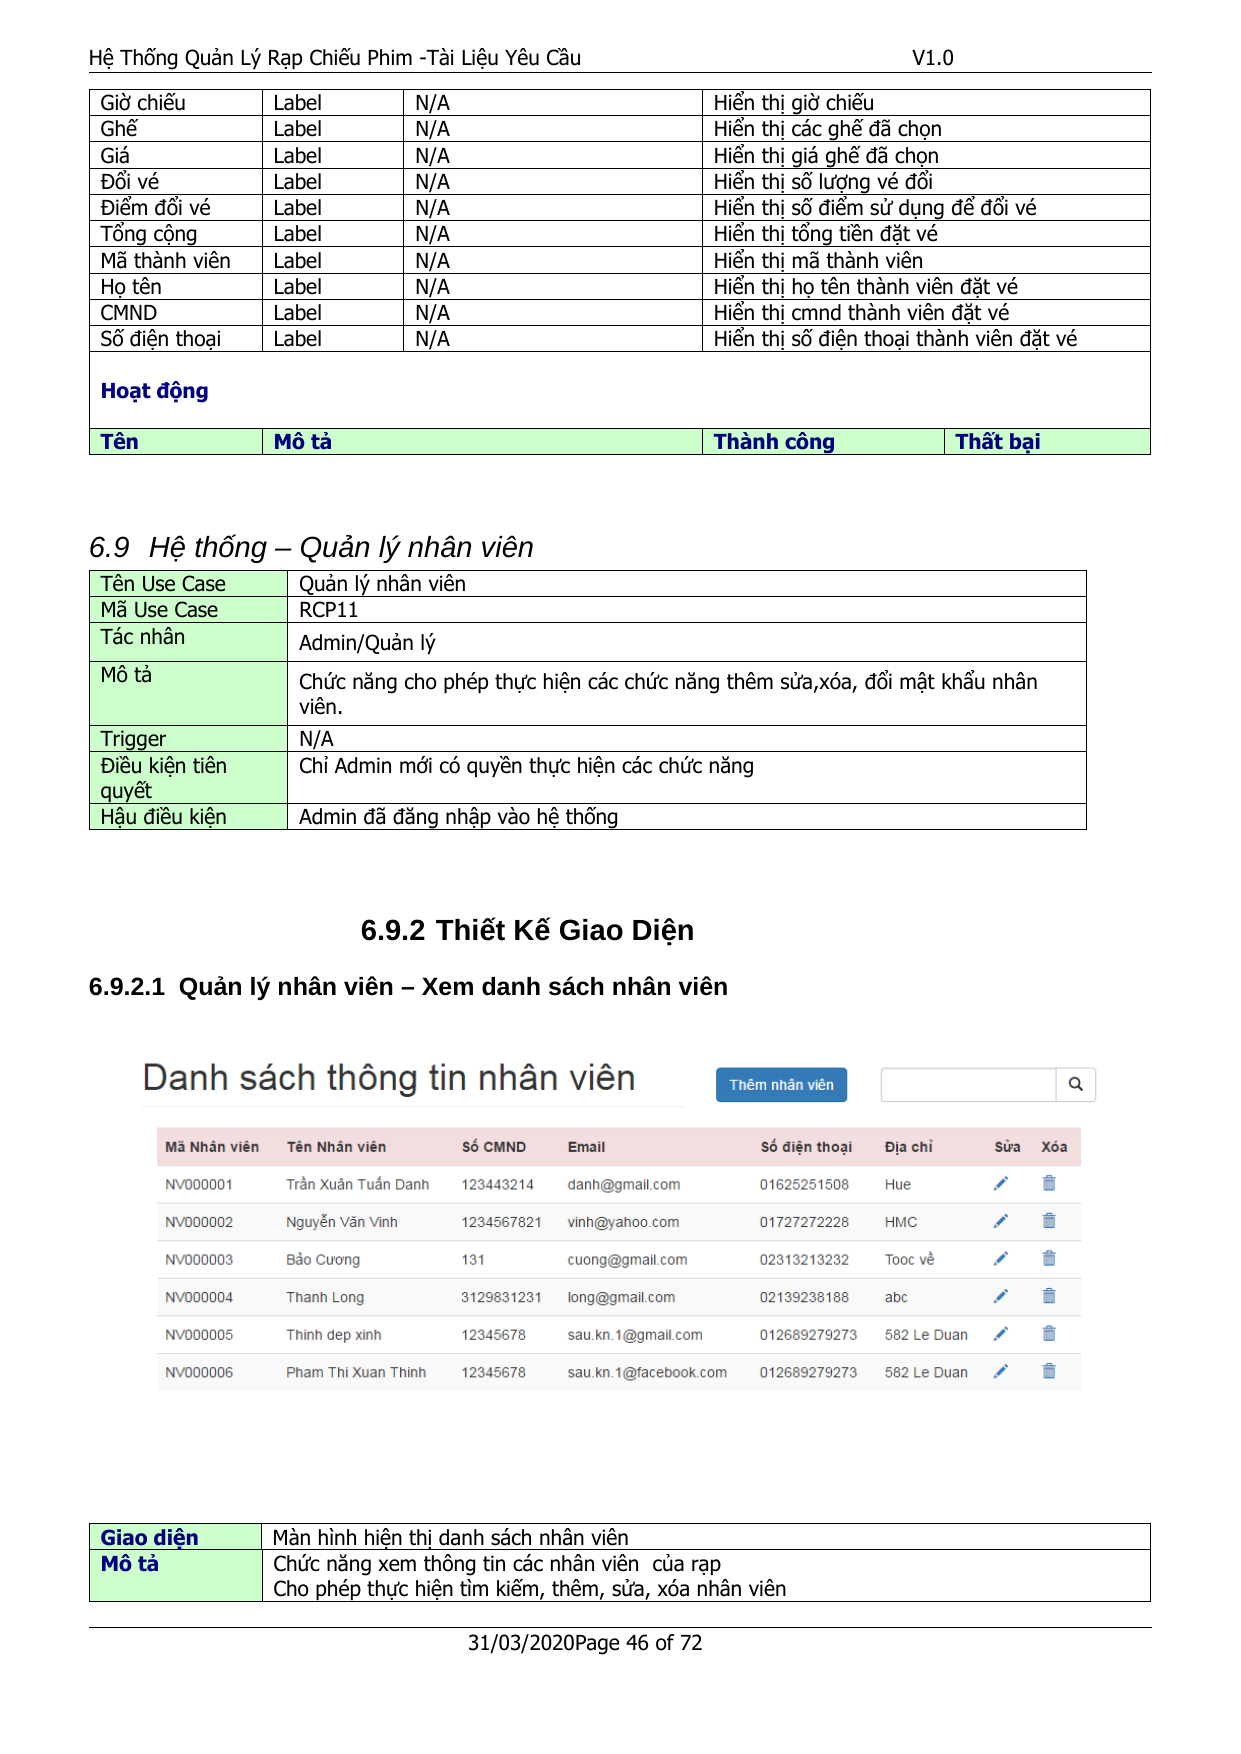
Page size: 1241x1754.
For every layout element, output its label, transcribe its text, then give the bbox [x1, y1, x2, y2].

table_cell Mô tả [90, 662, 287, 725]
table_cell Label [263, 221, 403, 246]
table_cell Mô tả [263, 429, 702, 454]
table_cell Mã Use Case [90, 597, 287, 622]
table_header Tên Use Case [90, 571, 287, 596]
table_cell Tổng cộng [90, 221, 262, 246]
table_cell N/A [404, 195, 702, 220]
table_cell N/A [404, 169, 702, 194]
table_cell Label [263, 116, 403, 141]
table_cell Số điện thoại [90, 326, 262, 351]
table_cell Mã thành viên [90, 247, 262, 272]
table_cell Hiển thị cmnd thành viên đặt vé [703, 300, 1150, 325]
table_cell N/A [404, 116, 702, 141]
table_cell Admin đã đăng nhập vào hệ thống [288, 804, 1086, 829]
table_cell Label [263, 142, 403, 167]
table_header Giao diện [90, 1524, 261, 1549]
table_cell Giờ chiếu [90, 90, 262, 115]
table_cell Label [263, 169, 403, 194]
table_cell Thành công [703, 429, 944, 454]
table_cell Chỉ Admin mới có quyền thực hiện các chức năng [288, 752, 1086, 803]
subtitle Thiết Kế Giao Diện [361, 913, 1152, 947]
table_cell Hiển thị giờ chiếu [703, 90, 1150, 115]
table_cell N/A [404, 90, 702, 115]
table_cell Chức năng cho phép thực hiện các chức năng thêm sửa,xóa, đổi mật khẩu nhân viên. [288, 662, 1086, 725]
table_cell Admin/Quản lý [288, 623, 1086, 661]
table_cell Hiển thị các ghế đã chọn [703, 116, 1150, 141]
table_header Quản lý nhân viên [288, 571, 1086, 596]
table_cell Đổi vé [90, 169, 262, 194]
table_cell Hậu điều kiện [90, 804, 287, 829]
table_cell Label [263, 195, 403, 220]
table_header Màn hình hiện thị danh sách nhân viên [262, 1524, 1150, 1549]
table_cell Thất bại [945, 429, 1150, 454]
table_cell Hiển thị số điện thoại thành viên đặt vé [703, 326, 1150, 351]
table_cell Label [263, 274, 403, 299]
table_cell RCP11 [288, 597, 1086, 622]
table_cell Hoạt động [90, 352, 1150, 427]
table_cell N/A [404, 247, 702, 272]
table_cell Trigger [90, 726, 287, 751]
table_cell Điều kiện tiên quyết [90, 752, 287, 803]
table_cell Hiển thị số điểm sử dụng để đổi vé [703, 195, 1150, 220]
table_cell Giá [90, 142, 262, 167]
table_cell N/A [288, 726, 1086, 751]
table_cell Hiển thị họ tên thành viên đặt vé [703, 274, 1150, 299]
table_cell Hiển thị tổng tiền đặt vé [703, 221, 1150, 246]
table_cell Họ tên [90, 274, 262, 299]
table_cell Hiển thị số lượng vé đổi [703, 169, 1150, 194]
table_cell CMND [90, 300, 262, 325]
table_cell Label [263, 90, 403, 115]
table_cell Label [263, 300, 403, 325]
subtitle Hệ thống – Quản lý nhân viên [89, 530, 1152, 563]
table_cell Tên [90, 429, 262, 454]
table_cell Hiển thị giá ghế đã chọn [703, 142, 1150, 167]
subtitle Quản lý nhân viên – Xem danh sách nhân viên [89, 972, 1152, 1001]
table_cell Label [263, 326, 403, 351]
table_cell Hiển thị mã thành viên [703, 247, 1150, 272]
table_cell Mô tả [90, 1550, 262, 1601]
table_cell Điểm đổi vé [90, 195, 262, 220]
table_cell N/A [404, 326, 702, 351]
table_cell Chức năng xem thông tin các nhân viên của rạp Cho phép thực hiện tìm kiếm, thêm, sửa, xóa nhân viên [263, 1550, 1150, 1601]
table_cell N/A [404, 221, 702, 246]
table_cell Label [263, 247, 403, 272]
table_cell N/A [404, 142, 702, 167]
table_cell Tác nhân [90, 623, 287, 661]
table_cell Ghế [90, 116, 262, 141]
table_cell N/A [404, 300, 702, 325]
picture [98, 1025, 1142, 1499]
table_cell N/A [404, 274, 702, 299]
